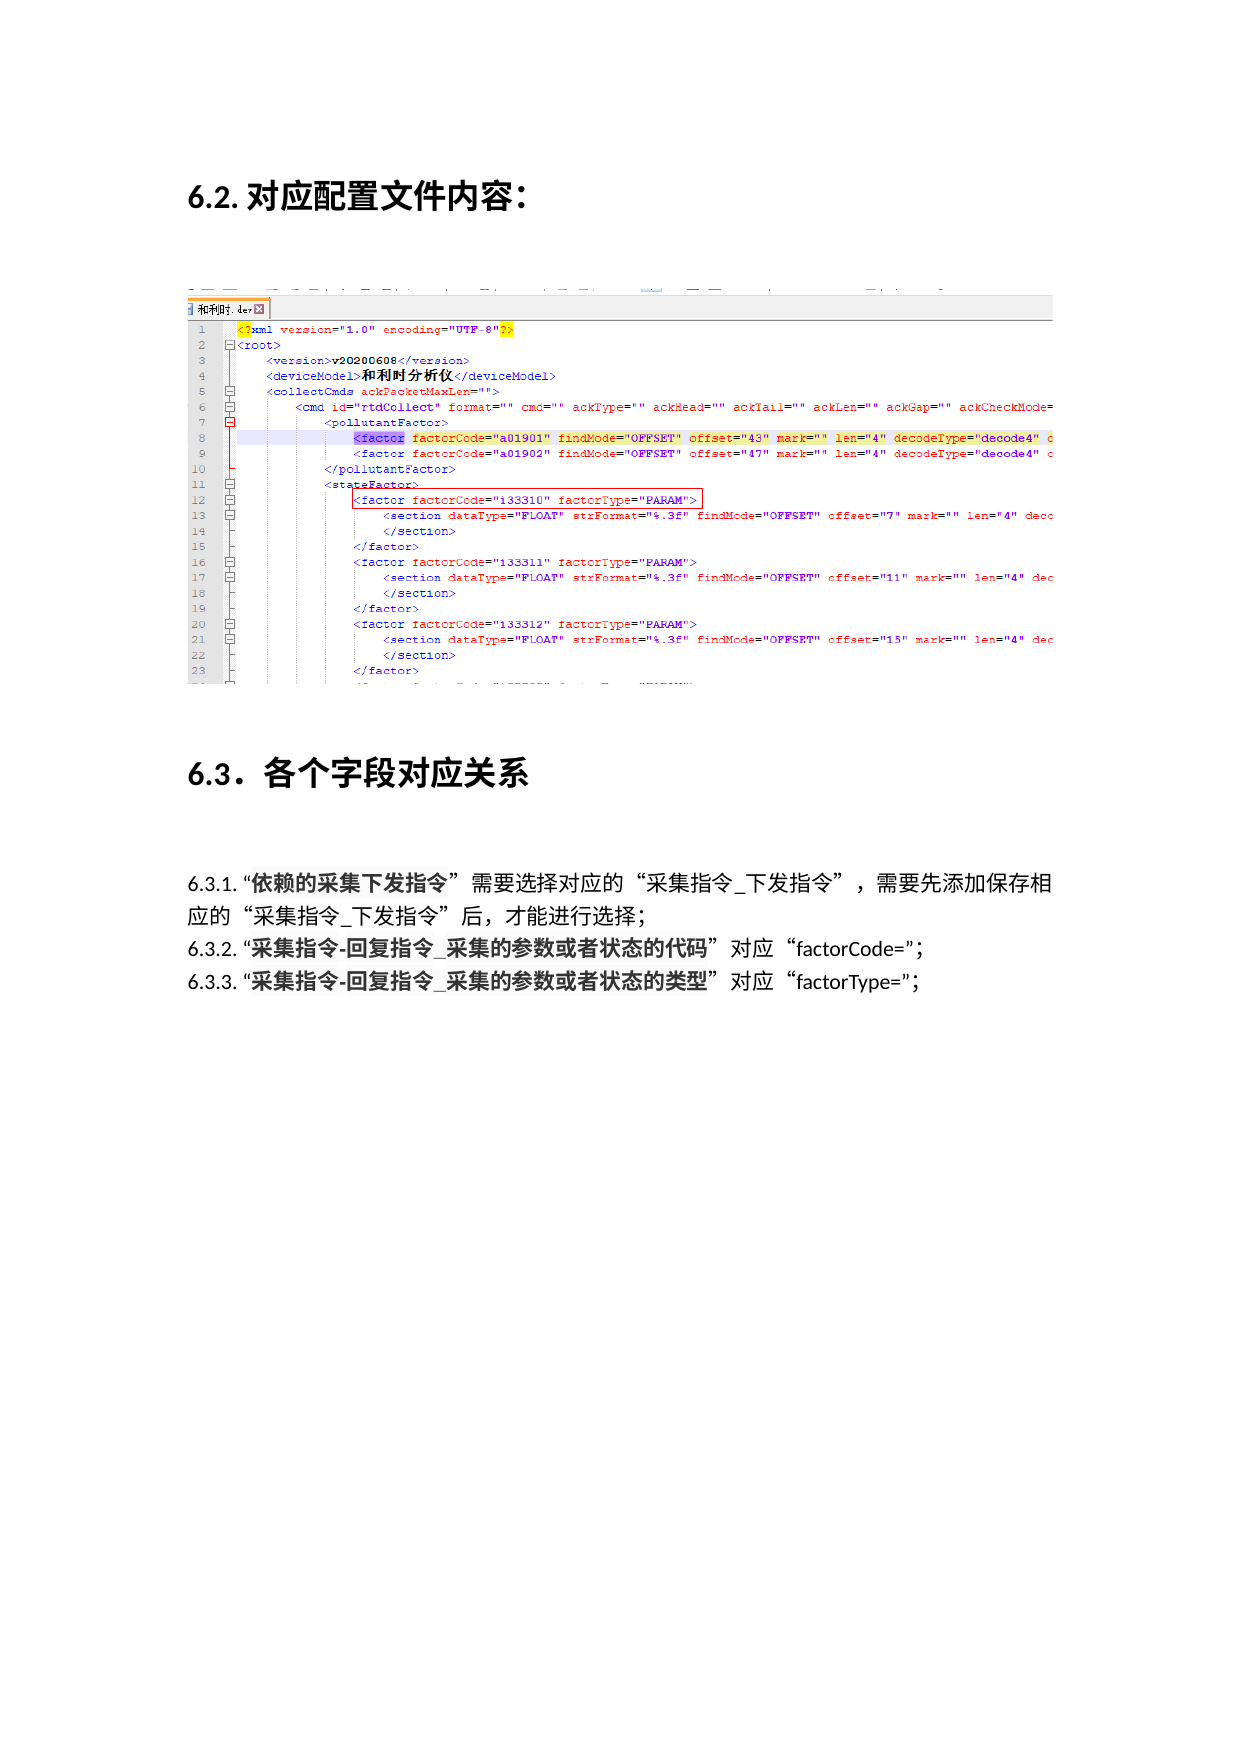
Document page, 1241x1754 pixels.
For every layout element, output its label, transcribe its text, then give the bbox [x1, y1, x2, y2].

text 6.3.1. “依赖的采集下发指令”需要选择对应的“采集指令_下发指令”，需要先添加保存相应的“采集指令_下发指令”后，才能进行选择； [187, 866, 1053, 931]
picture [187, 289, 1053, 684]
text 6.3.3. “采集指令-回复指令_采集的参数或者状态的类型”对应“factorType=”； [187, 963, 1053, 996]
subtitle 6.2. 对应配置文件内容： [187, 162, 1053, 227]
text 6.3.2. “采集指令-回复指令_采集的参数或者状态的代码”对应“factorCode=”； [708, 931, 1053, 963]
subtitle 6.3．各个字段对应关系 [187, 739, 1053, 804]
